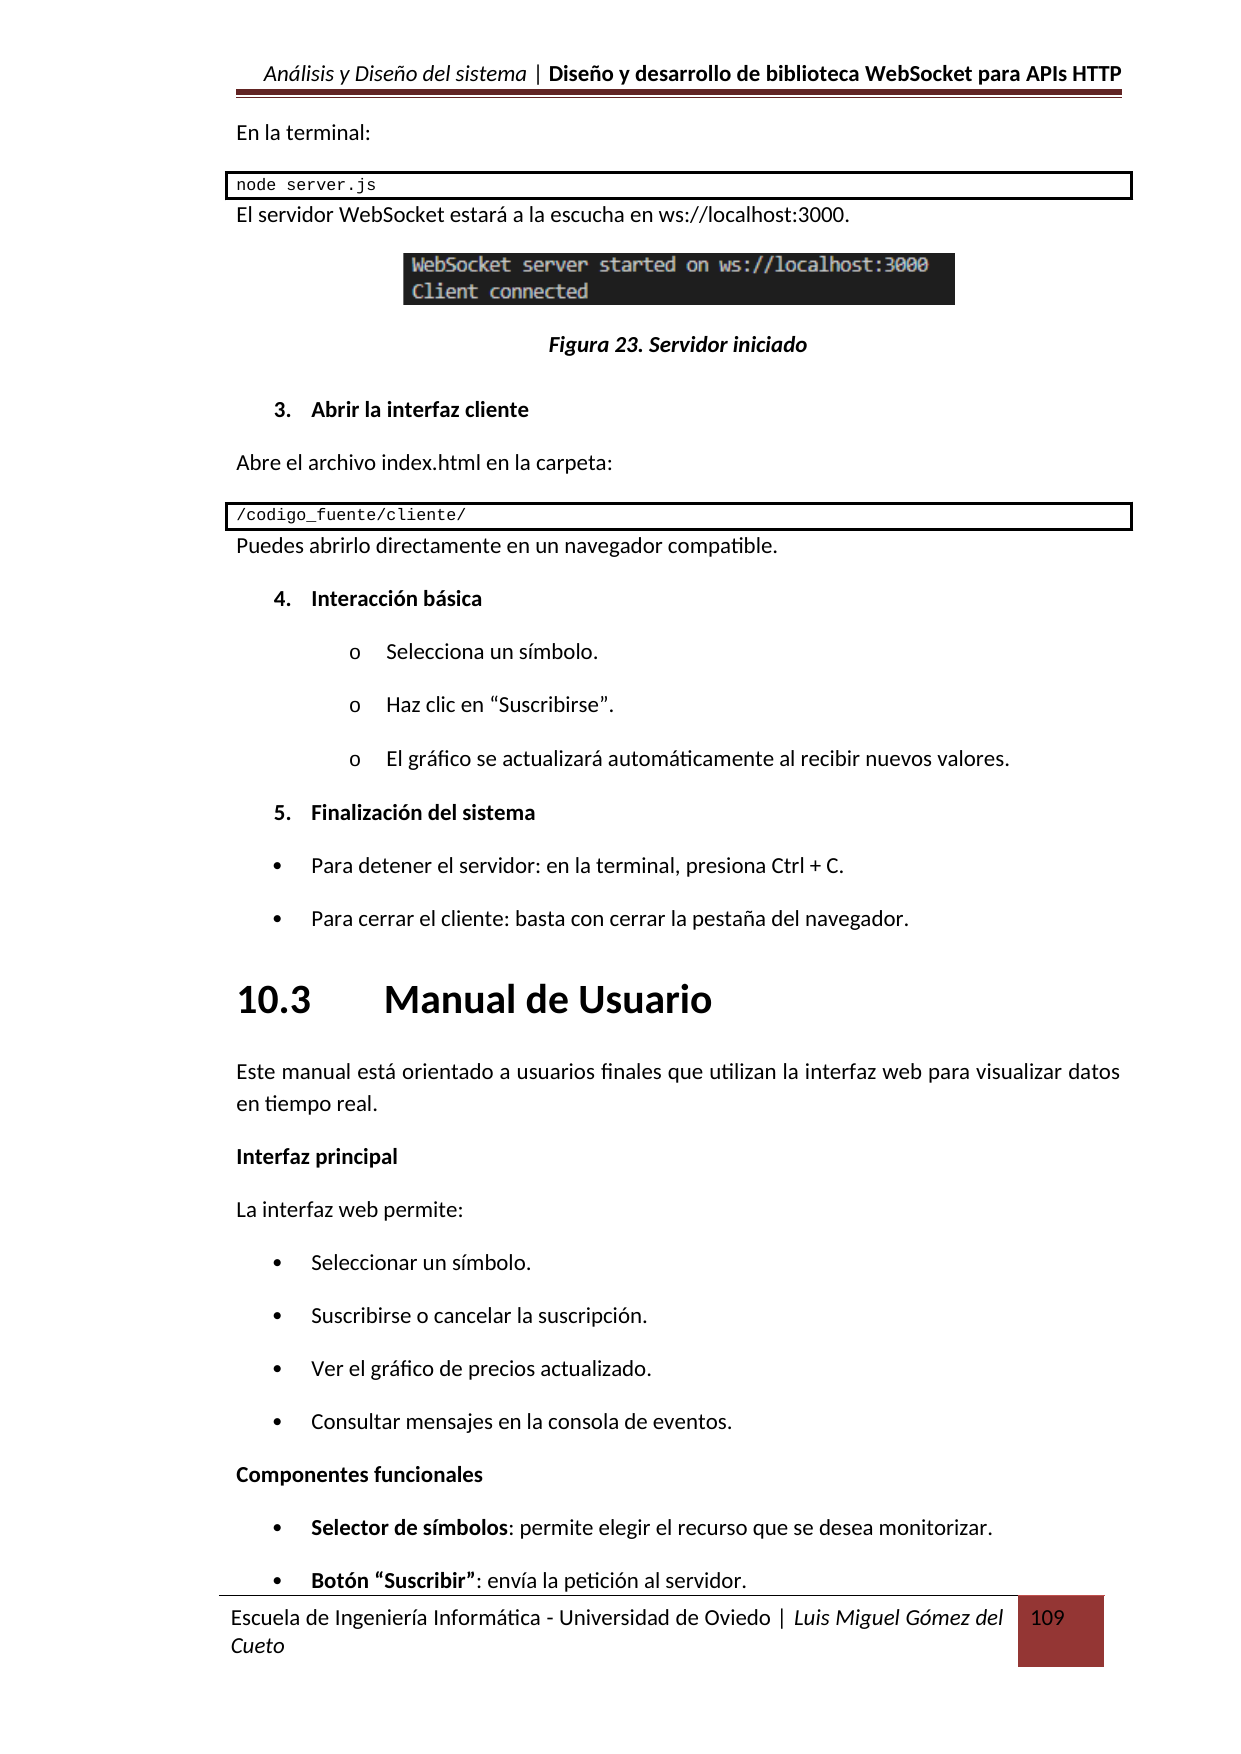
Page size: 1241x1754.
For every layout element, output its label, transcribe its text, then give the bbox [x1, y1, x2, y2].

list Para cerrar el cliente: basta con cerrar la pestaña del navegador. [274, 904, 1122, 932]
list Selector de símbolos: permite elegir el recurso que se desea monitorizar. [274, 1513, 1122, 1541]
text Puedes abrirlo directamente en un navegador compatible. [236, 531, 1122, 559]
list Haz clic en “Suscribirse”. [349, 691, 1122, 719]
text node server.js [228, 174, 1130, 197]
text El servidor WebSocket estará a la escucha en ws://localhost:3000. [236, 200, 1122, 228]
text Este manual está orientado a usuarios finales que utilizan la interfaz web para visualizar datos en tiempo real. [236, 1057, 1122, 1117]
text La interfaz web permite: [236, 1195, 1122, 1223]
list Consultar mensajes en la consola de eventos. [274, 1407, 1122, 1435]
subtitle Manual de Usuario [236, 973, 1122, 1024]
text Componentes funcionales [236, 1460, 1122, 1488]
picture [403, 253, 955, 305]
list Seleccionar un símbolo. [274, 1248, 1122, 1276]
text En la terminal: [236, 118, 1122, 146]
text Interfaz principal [236, 1142, 1122, 1170]
list Ver el gráfico de precios actualizado. [274, 1354, 1122, 1382]
text Abre el archivo index.html en la carpeta: [236, 448, 1122, 477]
text Figura 23. Servidor iniciado [236, 330, 1122, 358]
list Para detener el servidor: en la terminal, presiona Ctrl + C. [274, 851, 1122, 879]
list Abrir la interfaz cliente [274, 396, 1122, 423]
list Suscribirse o cancelar la suscripción. [274, 1301, 1122, 1329]
list Selecciona un símbolo. [349, 637, 1122, 665]
list Botón “Suscribir”: envía la petición al servidor. [274, 1566, 1122, 1594]
list El gráfico se actualizará automáticamente al recibir nuevos valores. [349, 744, 1122, 773]
list Finalización del sistema [274, 798, 1122, 826]
text /codigo_fuente/cliente/ [228, 505, 1130, 528]
list Interacción básica [274, 584, 1122, 612]
